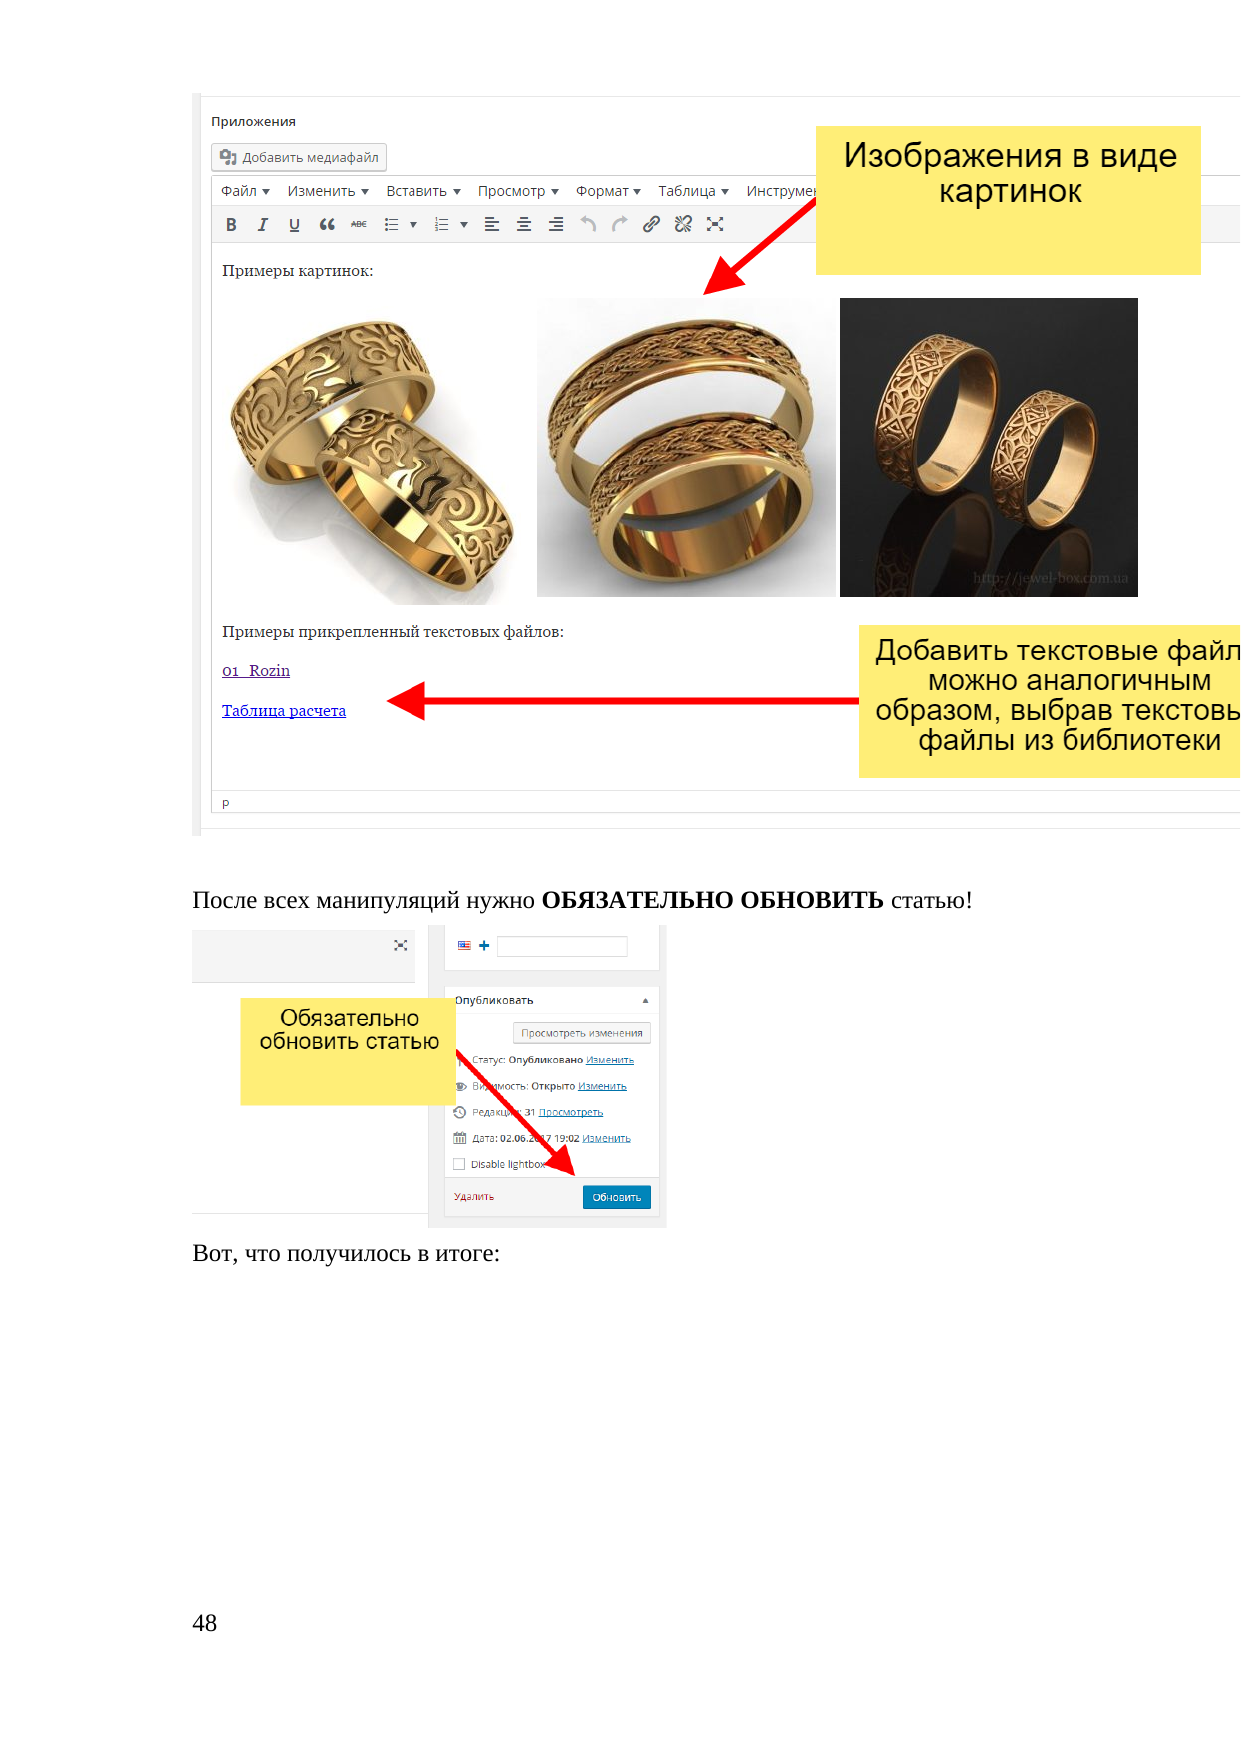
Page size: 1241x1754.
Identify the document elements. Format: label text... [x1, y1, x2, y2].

picture [192, 93, 1241, 836]
text После всех манипуляций нужно ОБЯЗАТЕЛЬНО ОБНОВИТЬ статью! [118, 886, 1152, 914]
text Вот, что получилось в итоге: [118, 1238, 1152, 1267]
picture [192, 925, 667, 1228]
